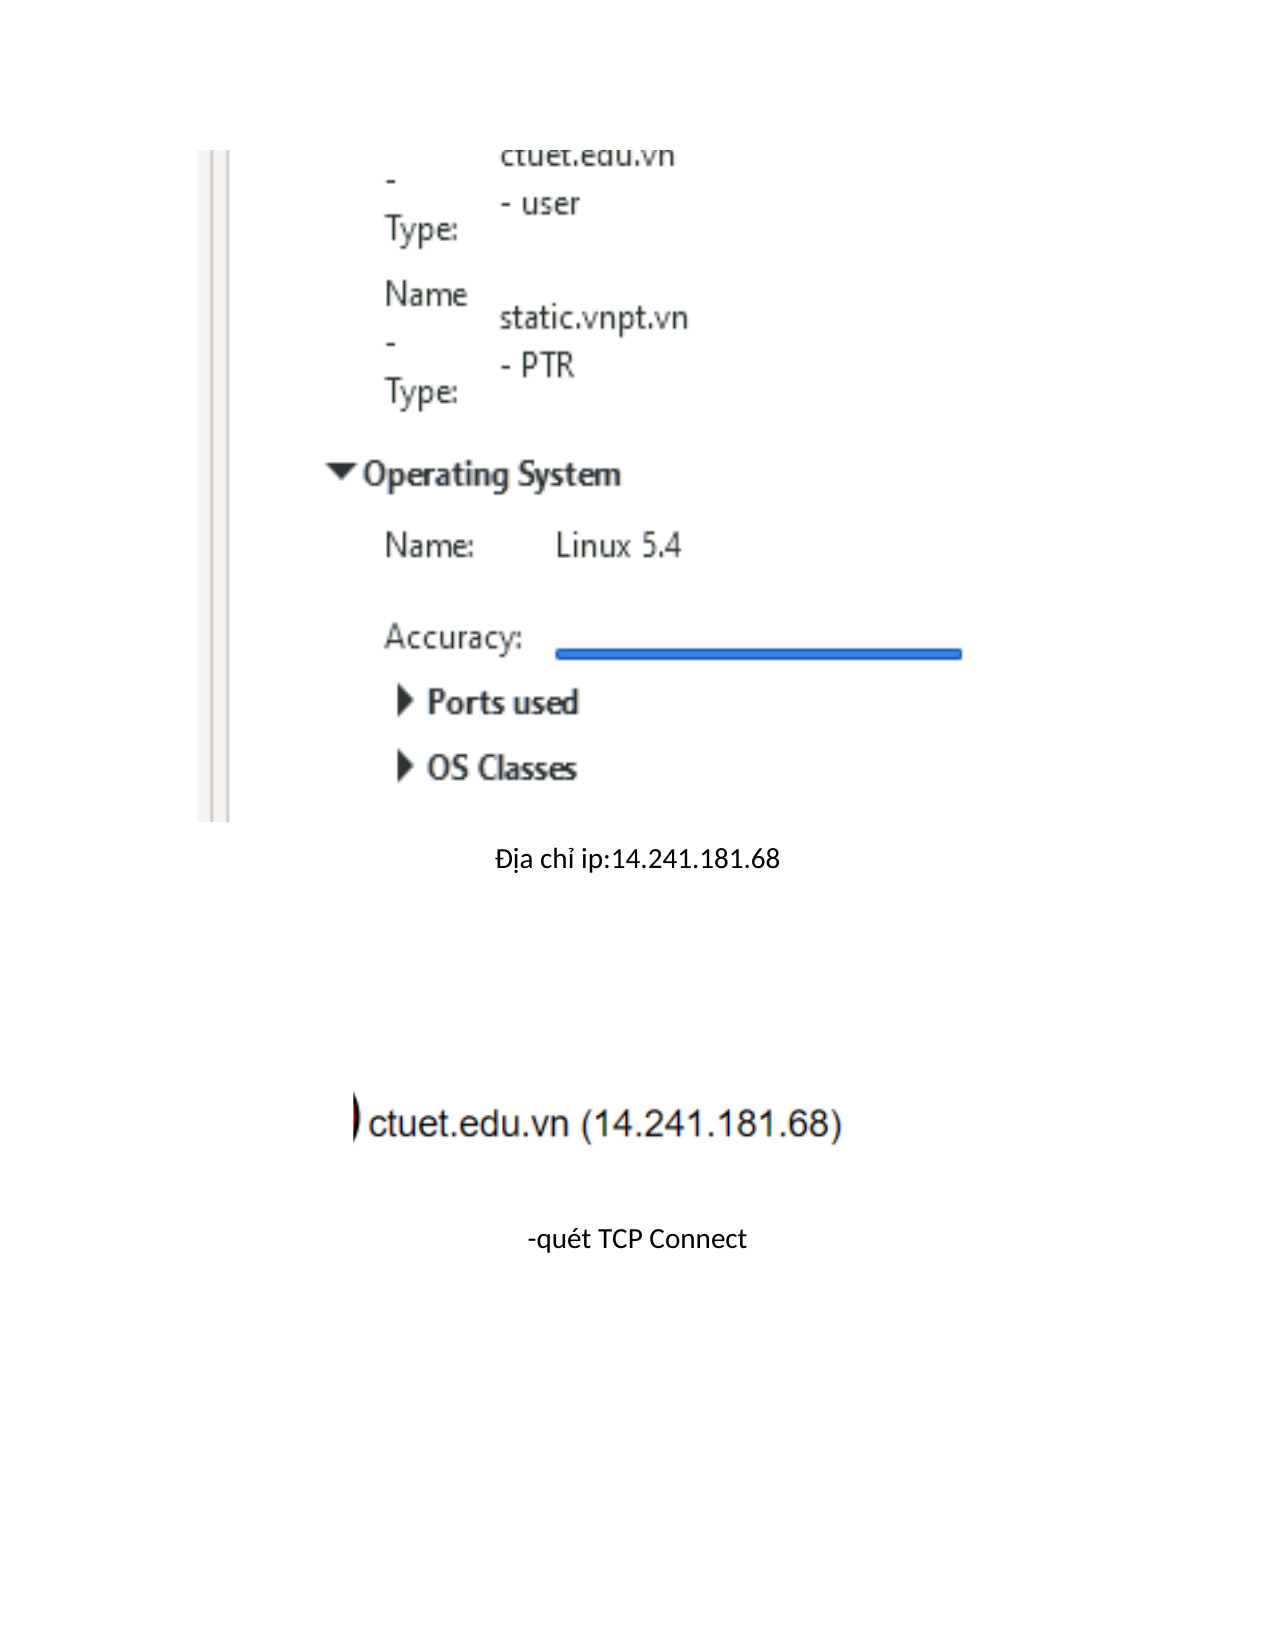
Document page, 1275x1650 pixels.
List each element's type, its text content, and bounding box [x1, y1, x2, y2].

picture [171, 150, 1104, 822]
picture [353, 895, 922, 1201]
text -quét TCP Connect [150, 1220, 1125, 1255]
text Địa chỉ ip:14.241.181.68 [150, 841, 1125, 876]
